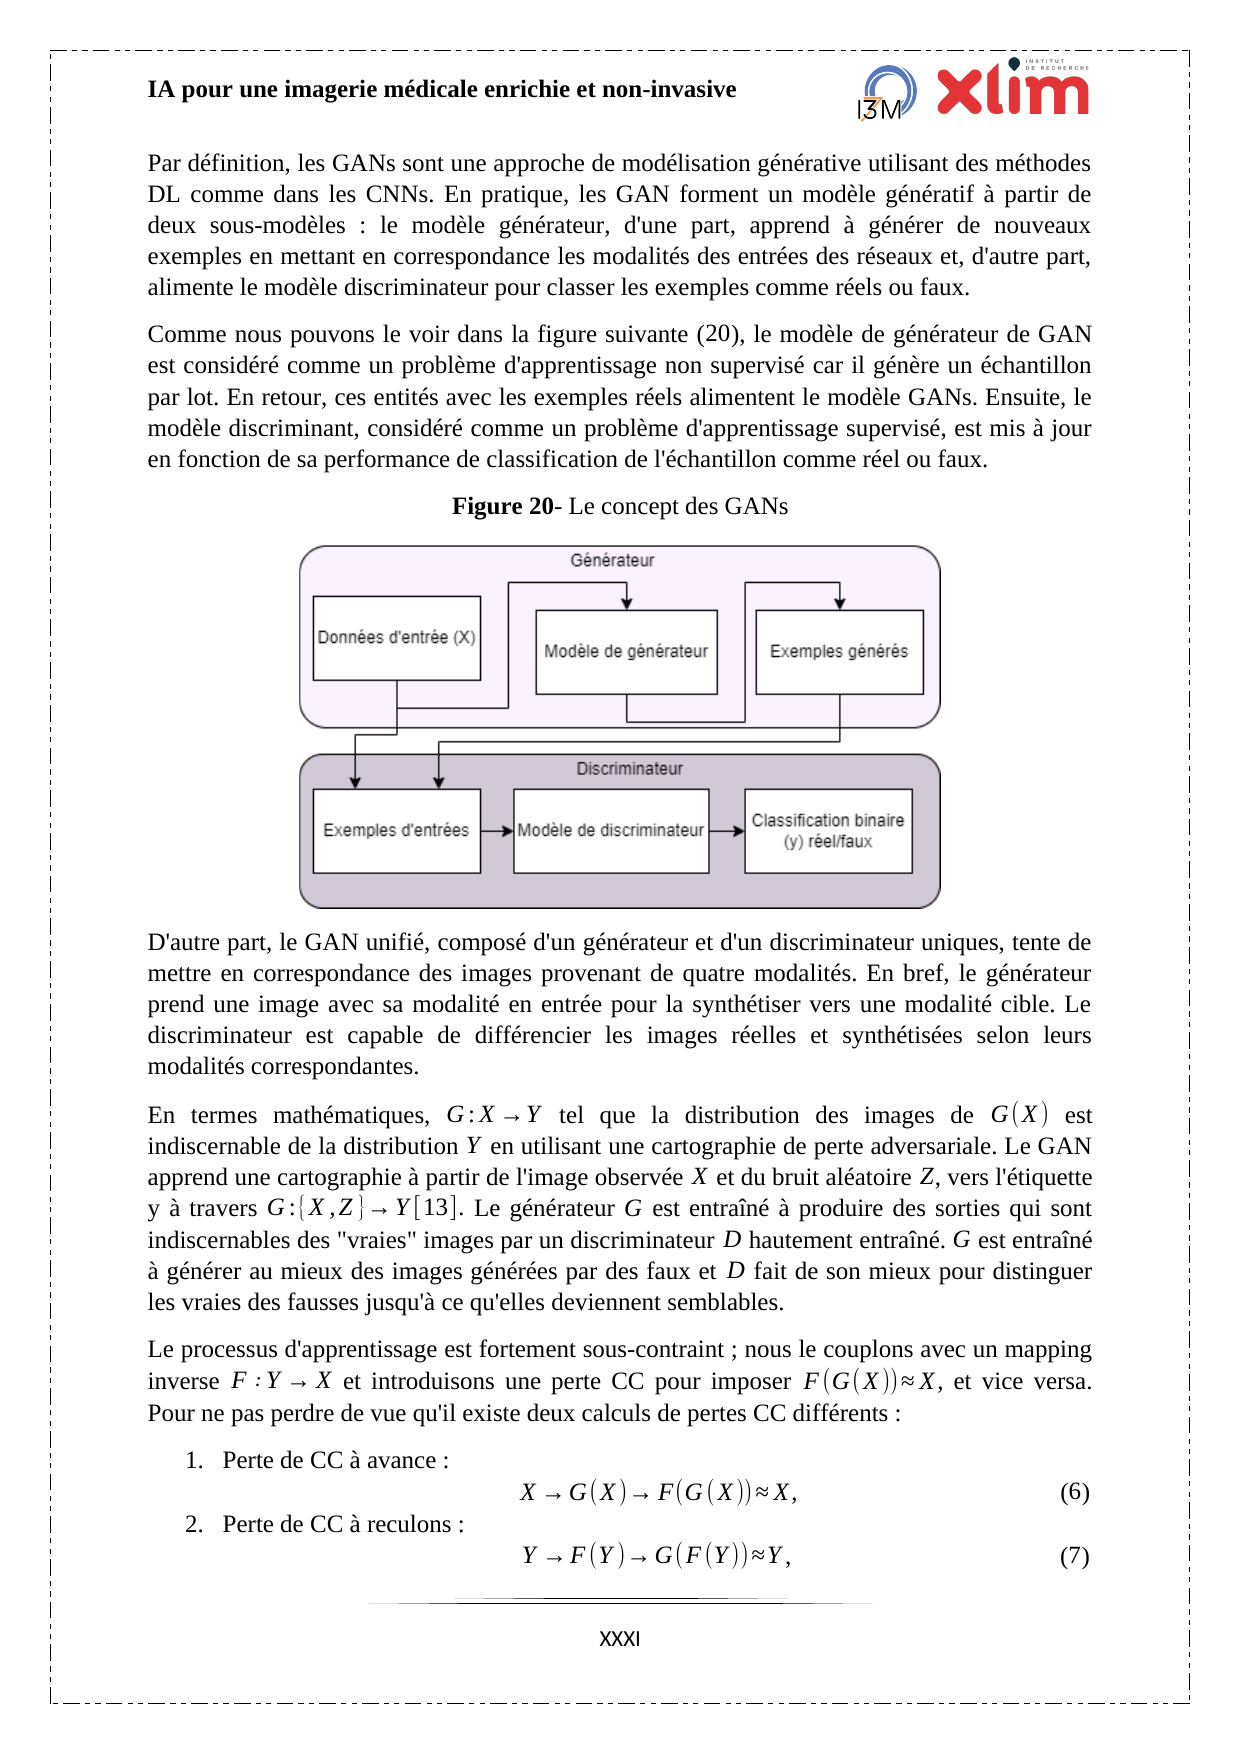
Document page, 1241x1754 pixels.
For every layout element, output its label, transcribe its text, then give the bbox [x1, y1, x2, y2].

text Figure 20- Le concept des GANs [147, 491, 1093, 520]
picture [858, 65, 917, 122]
text Comme nous pouvons le voir dans la figure suivante (), le modèle de générateur de GAN est considéré comme un problème d'apprentissage non supervisé car il génère un échantillon par lot. En retour, ces entités avec les exemples réels alimentent le modèle GANs. Ensuite, le modèle discriminant, considéré comme un problème d'apprentissage supervisé, est mis à jour en fonction de sa performance de classification de l'échantillon comme réel ou faux. [147, 319, 1093, 472]
list Perte de CC à avance : [185, 1446, 1093, 1474]
picture [937, 57, 1089, 114]
list , () [444, 1477, 1093, 1507]
text D'autre part, le GAN unifié, composé d'un générateur et d'un discriminateur uniques, tente de mettre en correspondance des images provenant de quatre modalités. En bref, le générateur prend une image avec sa modalité en entrée pour la synthétiser vers une modalité cible. Le discriminateur est capable de différencier les images réelles et synthétisées selon leurs modalités correspondantes. [147, 927, 1093, 1080]
text En termes mathématiques, tel que la distribution des images de est indiscernable de la distribution en utilisant une cartographie de perte adversariale. Le GAN apprend une cartographie à partir de l'image observée et du bruit aléatoire , vers l'étiquette y à travers Le générateur est entraîné à produire des sorties qui sont indiscernables des "vraies" images par un discriminateur hautement entraîné. est entraîné à générer au mieux des images générées par des faux et fait de son mieux pour distinguer les vraies des fausses jusqu'à ce qu'elles deviennent semblables. [147, 1099, 1093, 1316]
text Par définition, les GANs sont une approche de modélisation générative utilisant des méthodes DL comme dans les CNNs. En pratique, les GAN forment un modèle génératif à partir de deux sous-modèles : le modèle générateur, d'une part, apprend à générer de nouveaux exemples en mettant en correspondance les modalités des entrées des réseaux et, d'autre part, alimente le modèle discriminateur pour classer les exemples comme réels ou faux. [147, 148, 1093, 301]
picture [299, 541, 941, 909]
list , () [444, 1540, 1093, 1570]
text Le processus d'apprentissage est fortement sous-contraint ; nous le couplons avec un mapping inverse et introduisons une perte CC pour imposer , et vice versa. Pour ne pas perdre de vue qu'il existe deux calculs de pertes CC différents : [147, 1334, 1093, 1427]
list Perte de CC à reculons : [185, 1509, 1093, 1538]
